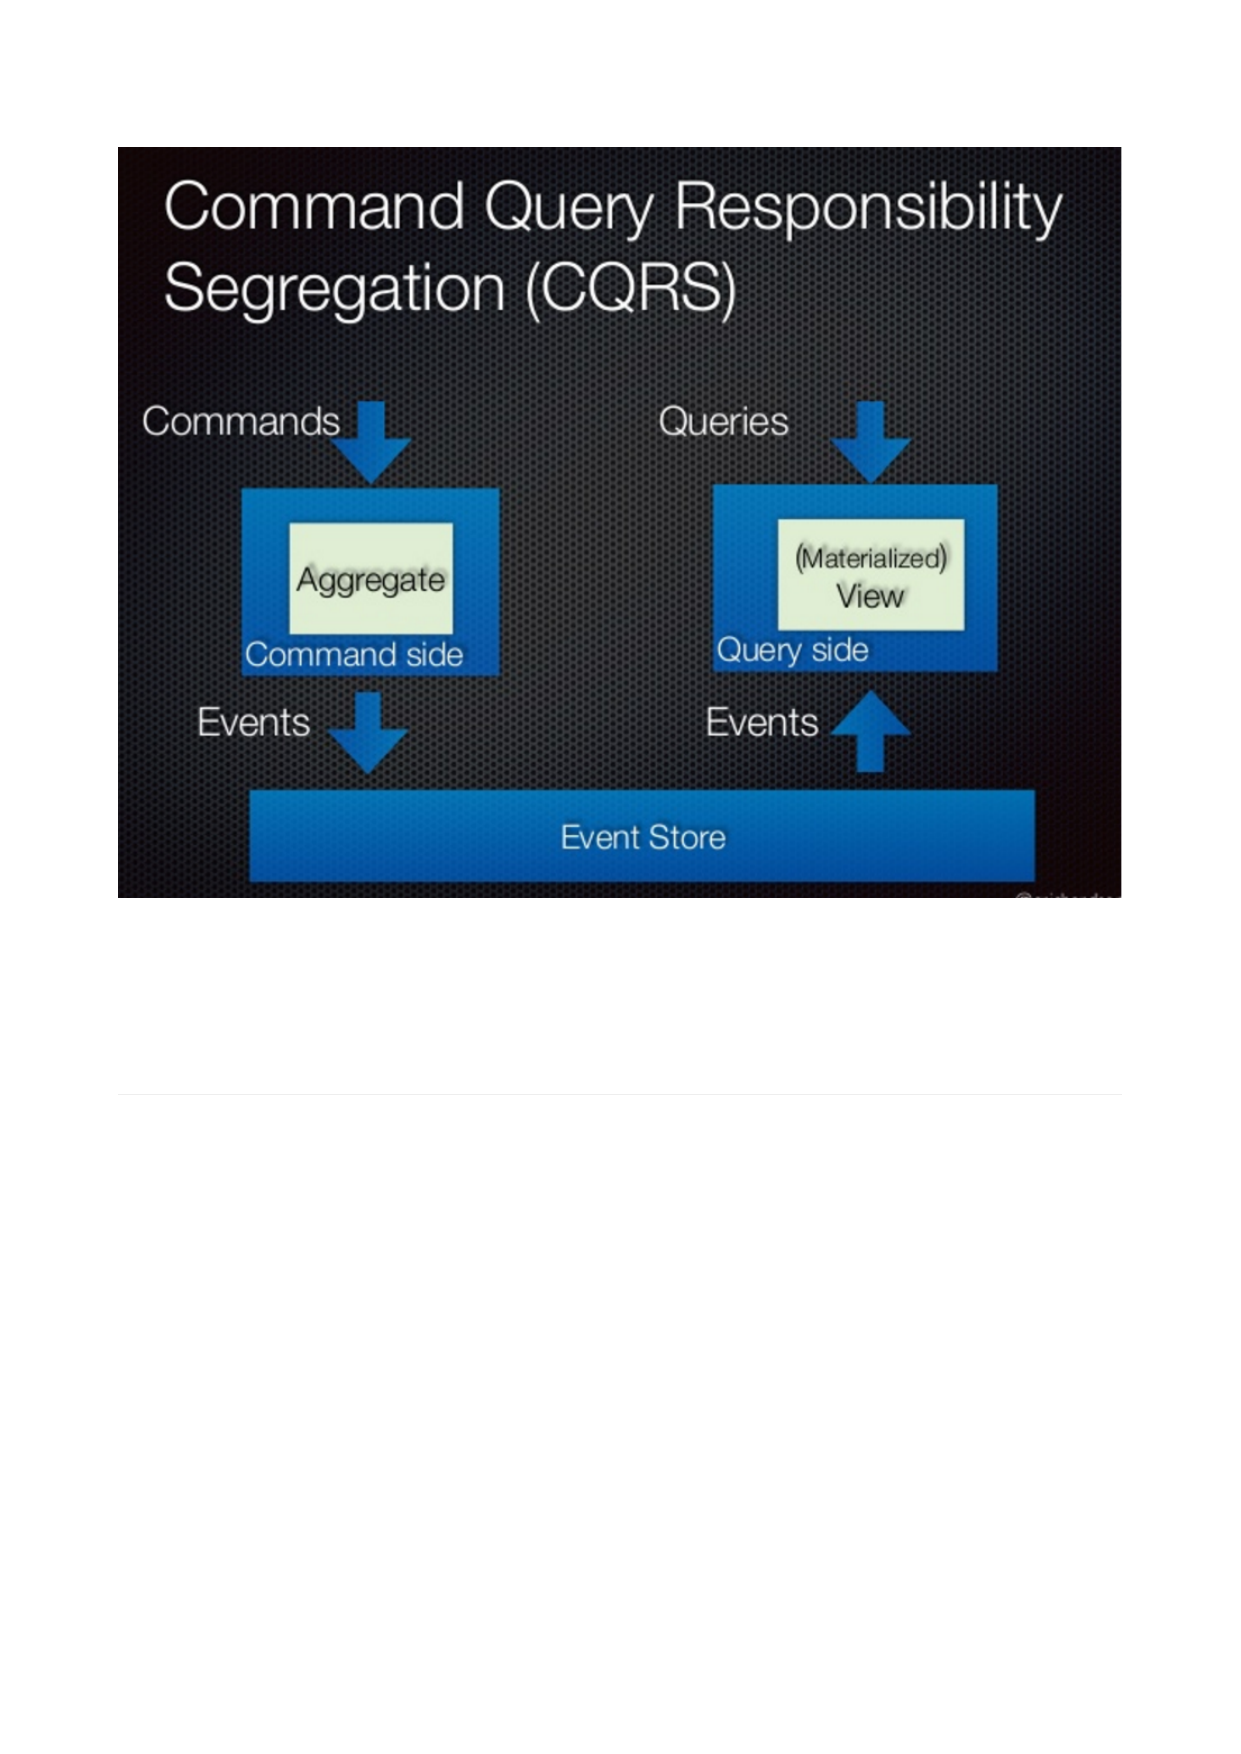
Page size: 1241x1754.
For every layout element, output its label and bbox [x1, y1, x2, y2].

picture [118, 147, 1122, 898]
